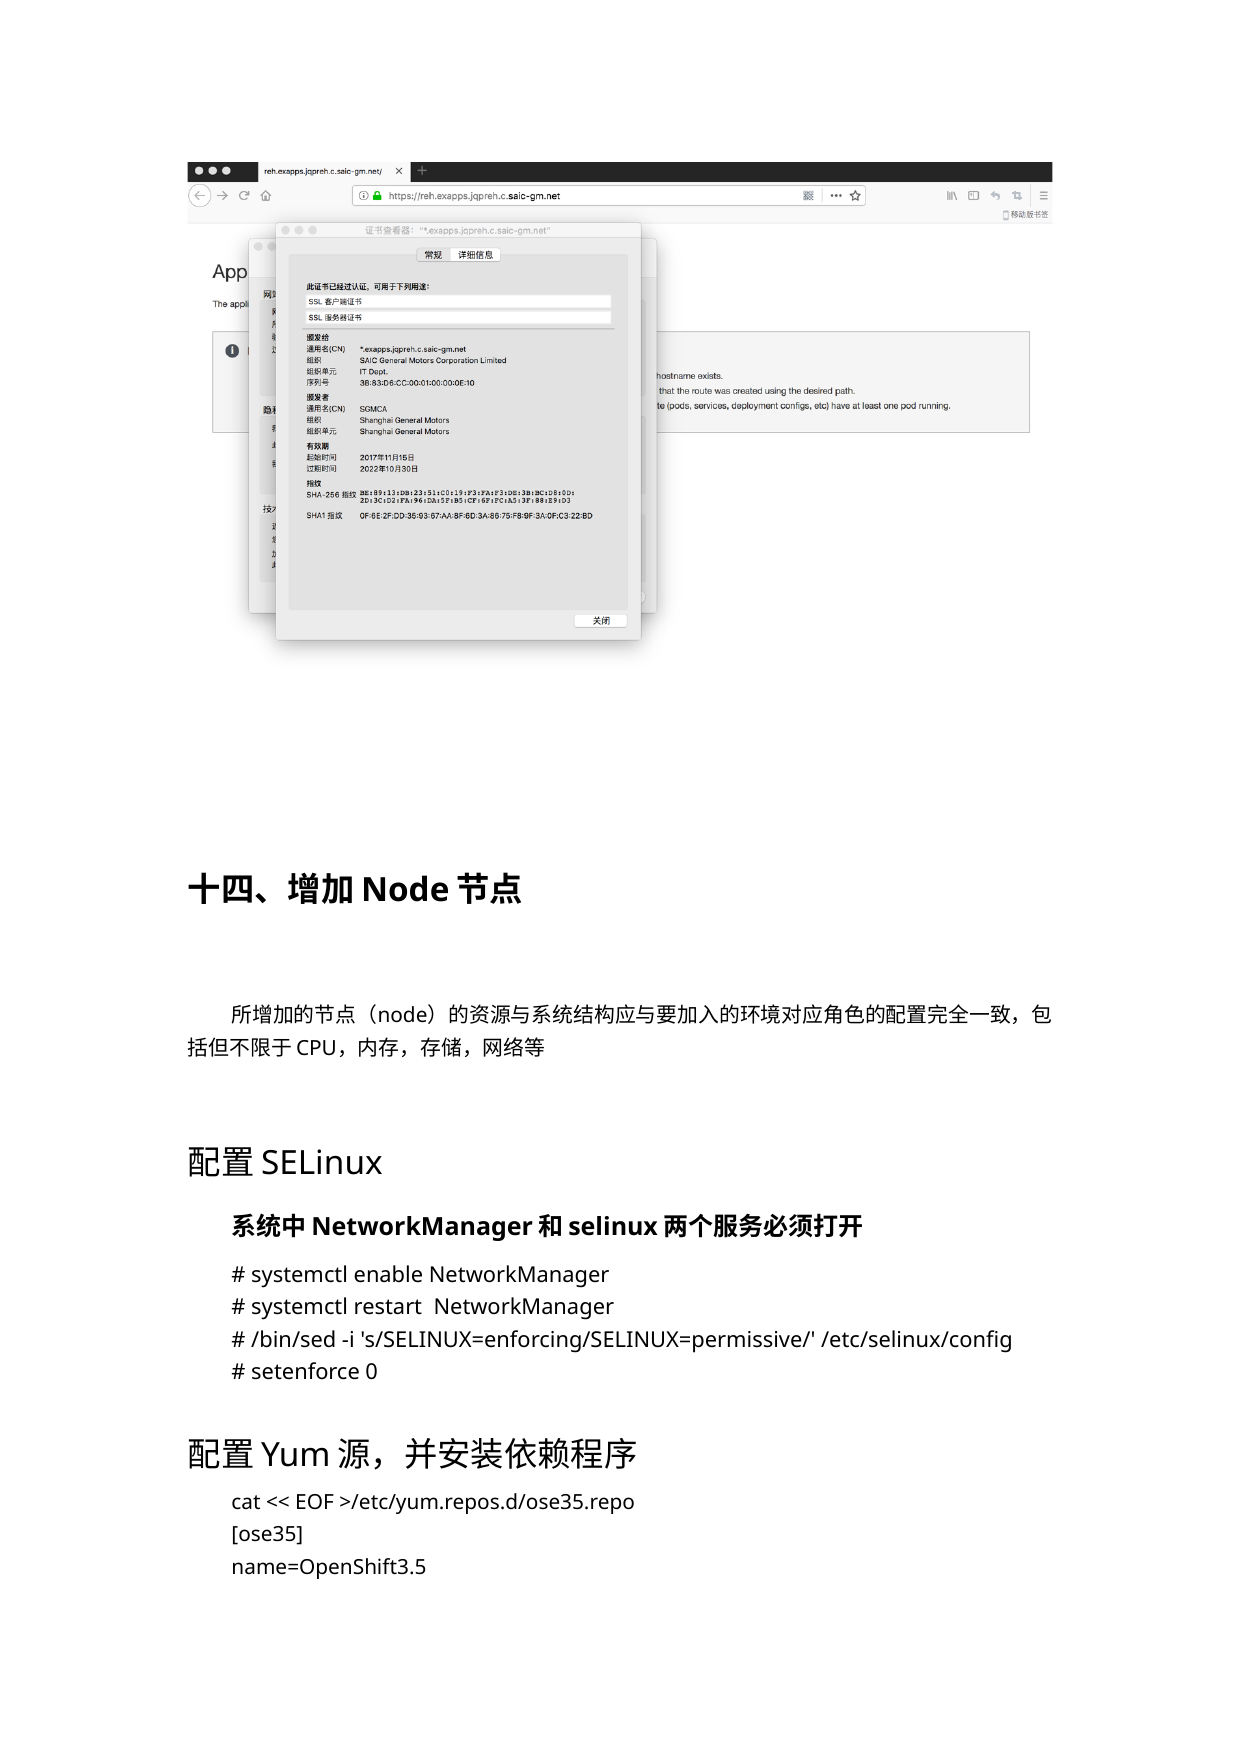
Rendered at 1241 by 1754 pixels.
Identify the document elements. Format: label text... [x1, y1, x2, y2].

text # setenforce 0 [187, 1355, 1053, 1387]
text 所增加的节点（node）的资源与系统结构应与要加入的环境对应角色的配置完全一致，包括但不限于CPU，内存，存储，网络等 [187, 997, 1053, 1062]
picture [187, 162, 1053, 778]
text # systemctl restart NetworkManager [187, 1290, 1053, 1322]
text cat << EOF >/etc/yum.repos.d/ose35.repo [187, 1485, 1053, 1517]
subtitle 十四、增加Node节点 [187, 855, 1053, 920]
text 系统中NetworkManager和selinux两个服务必须打开 [187, 1192, 1053, 1257]
text # /bin/sed -i 's/SELINUX=enforcing/SELINUX=permissive/' /etc/selinux/config [187, 1322, 1053, 1355]
text 配置Yum源，并安装依赖程序 [187, 1420, 1053, 1485]
text 配置SELinux [187, 1127, 1053, 1192]
text name=OpenShift3.5 [187, 1550, 1053, 1582]
text [ose35] [187, 1517, 1053, 1550]
text # systemctl enable NetworkManager [187, 1257, 1053, 1290]
